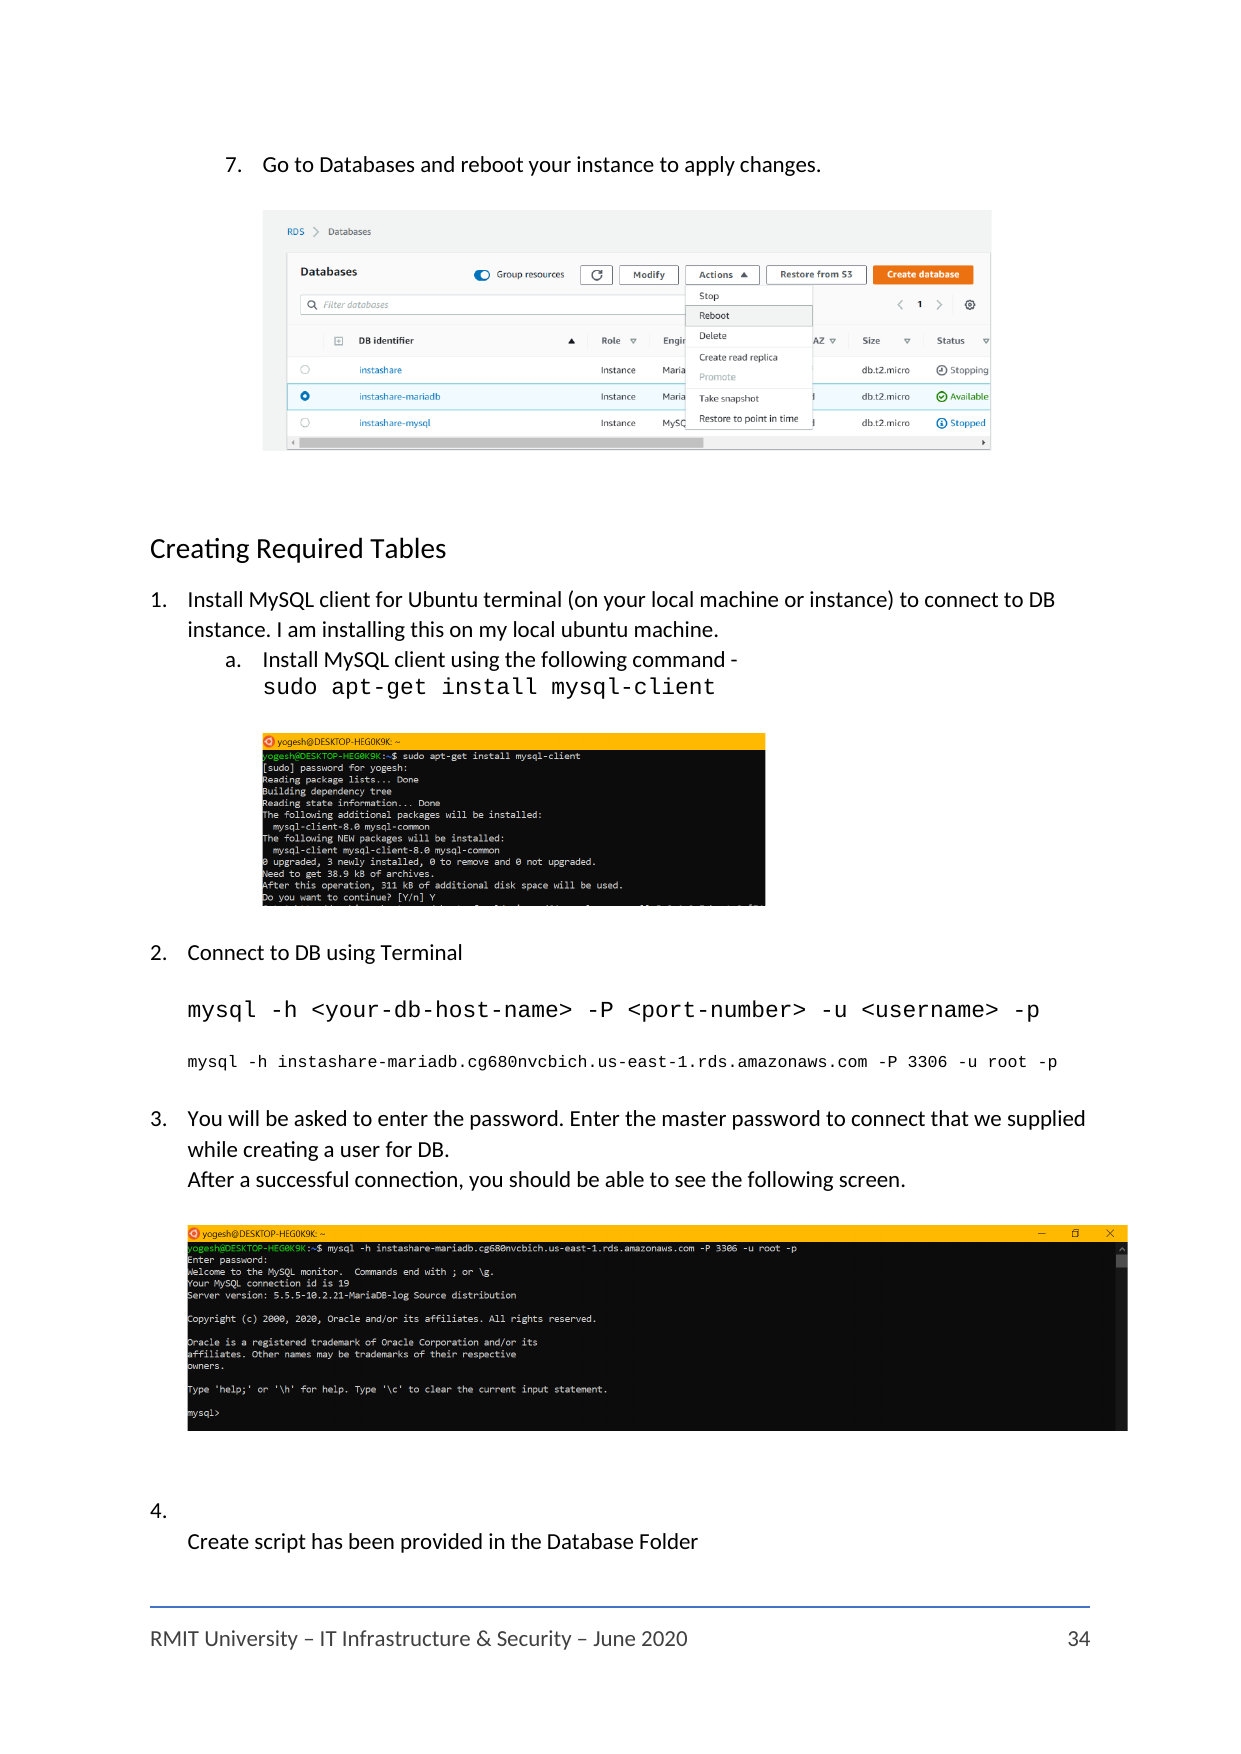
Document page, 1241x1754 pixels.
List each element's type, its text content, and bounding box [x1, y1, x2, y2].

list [150, 1497, 1090, 1555]
text Creating Required Tables [150, 530, 1090, 565]
list Connect to DB using Terminal mysql -h <your-db-host-name> -P <port-number> -u <username> -p [150, 938, 1090, 1024]
picture [187, 1225, 1128, 1431]
picture [262, 210, 992, 451]
list Install MySQL client for Ubuntu terminal (on your local machine or instance) to connect to DB instance. I am installing this on my local ubuntu machine. [150, 585, 1090, 643]
list mysql -h instashare-mariadb.cg680nvcbich.us-east-1.rds.amazonaws.com -P 3306 -u root -p [187, 1026, 1090, 1102]
picture [262, 733, 766, 906]
